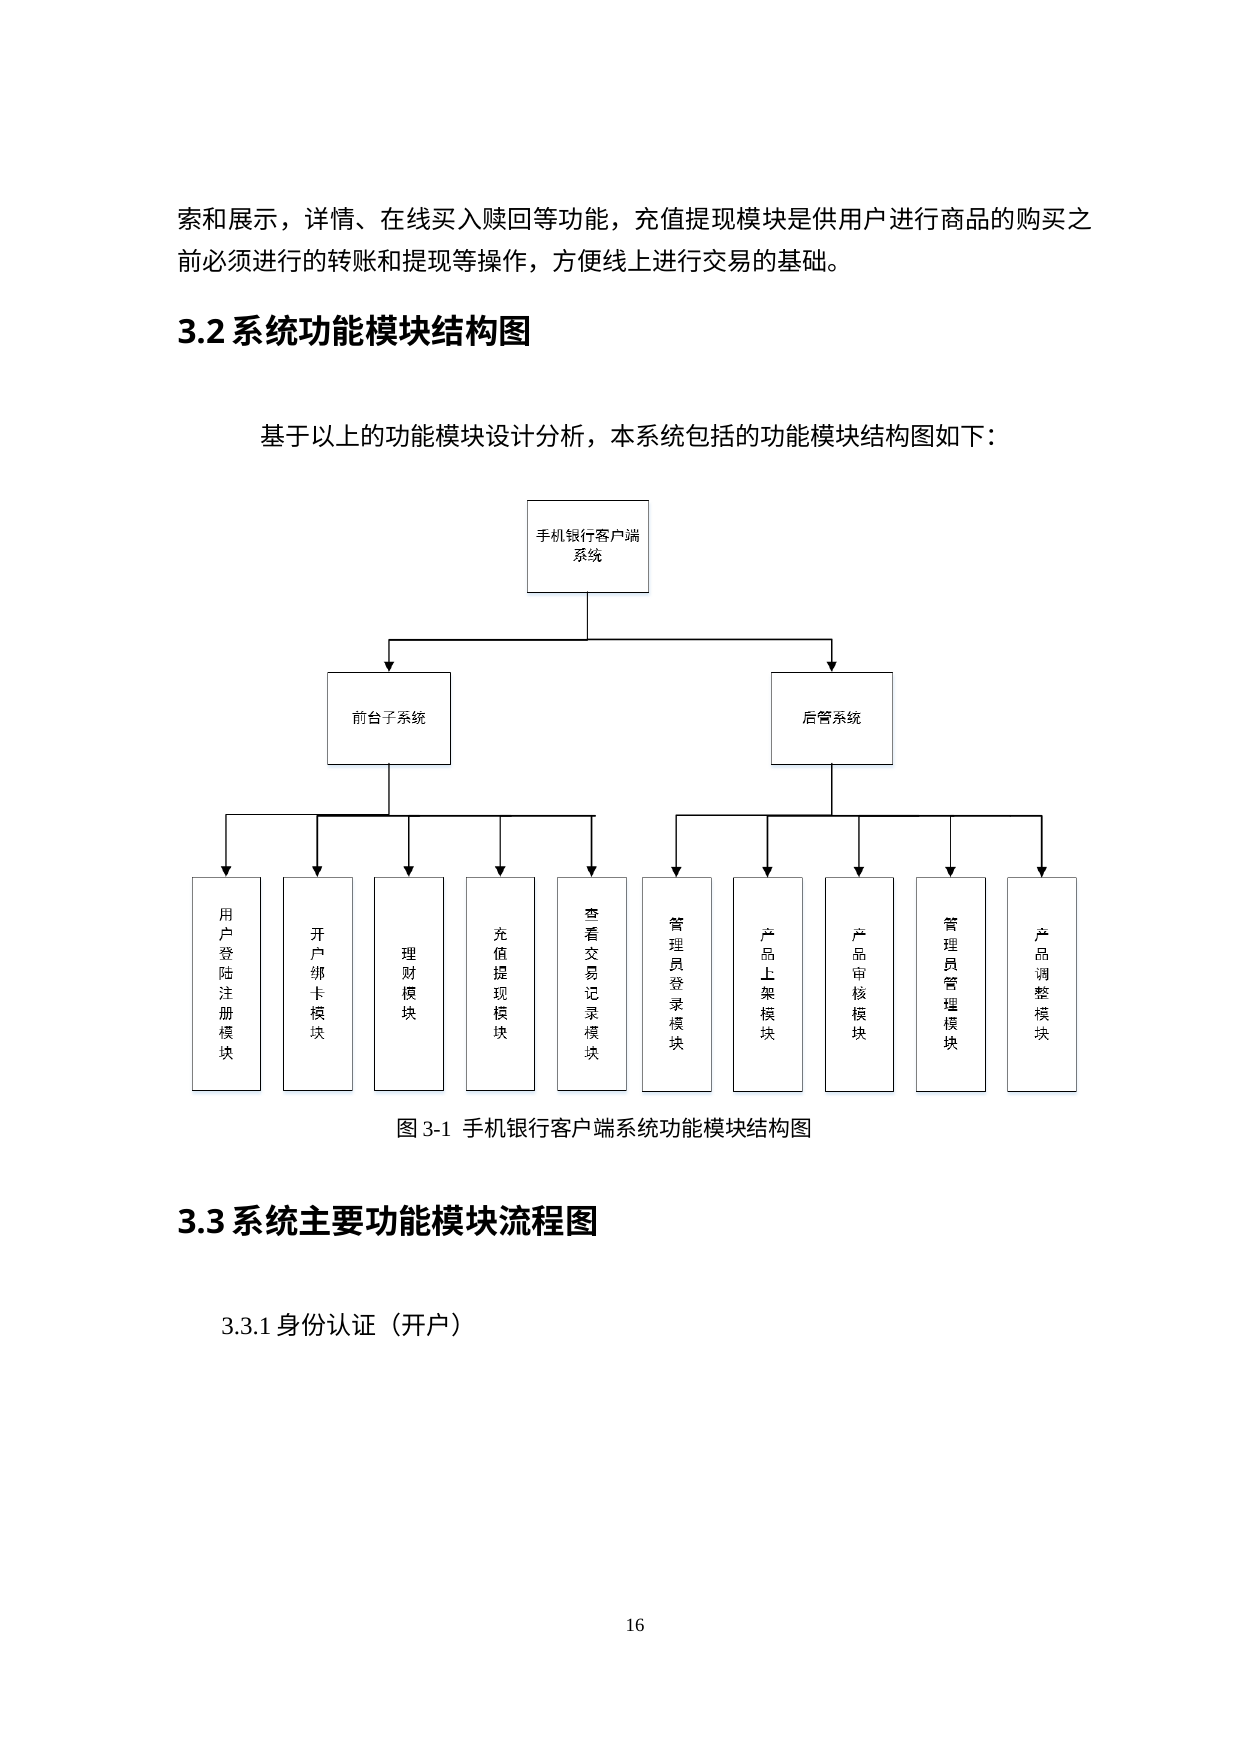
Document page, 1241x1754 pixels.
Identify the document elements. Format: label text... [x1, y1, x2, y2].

text 基于以上的功能模块设计分析，本系统包括的功能模块结构图如下： [177, 416, 1092, 452]
picture [177, 481, 1092, 1111]
subtitle 3.2系统功能模块结构图 [177, 305, 1092, 354]
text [177, 195, 1092, 278]
text 图3-1 手机银行客户端系统功能模块结构图 [352, 1111, 1092, 1142]
text 3.3.1身份认证（开户） [177, 1305, 1092, 1342]
subtitle 3.3系统主要功能模块流程图 [177, 1194, 1092, 1243]
